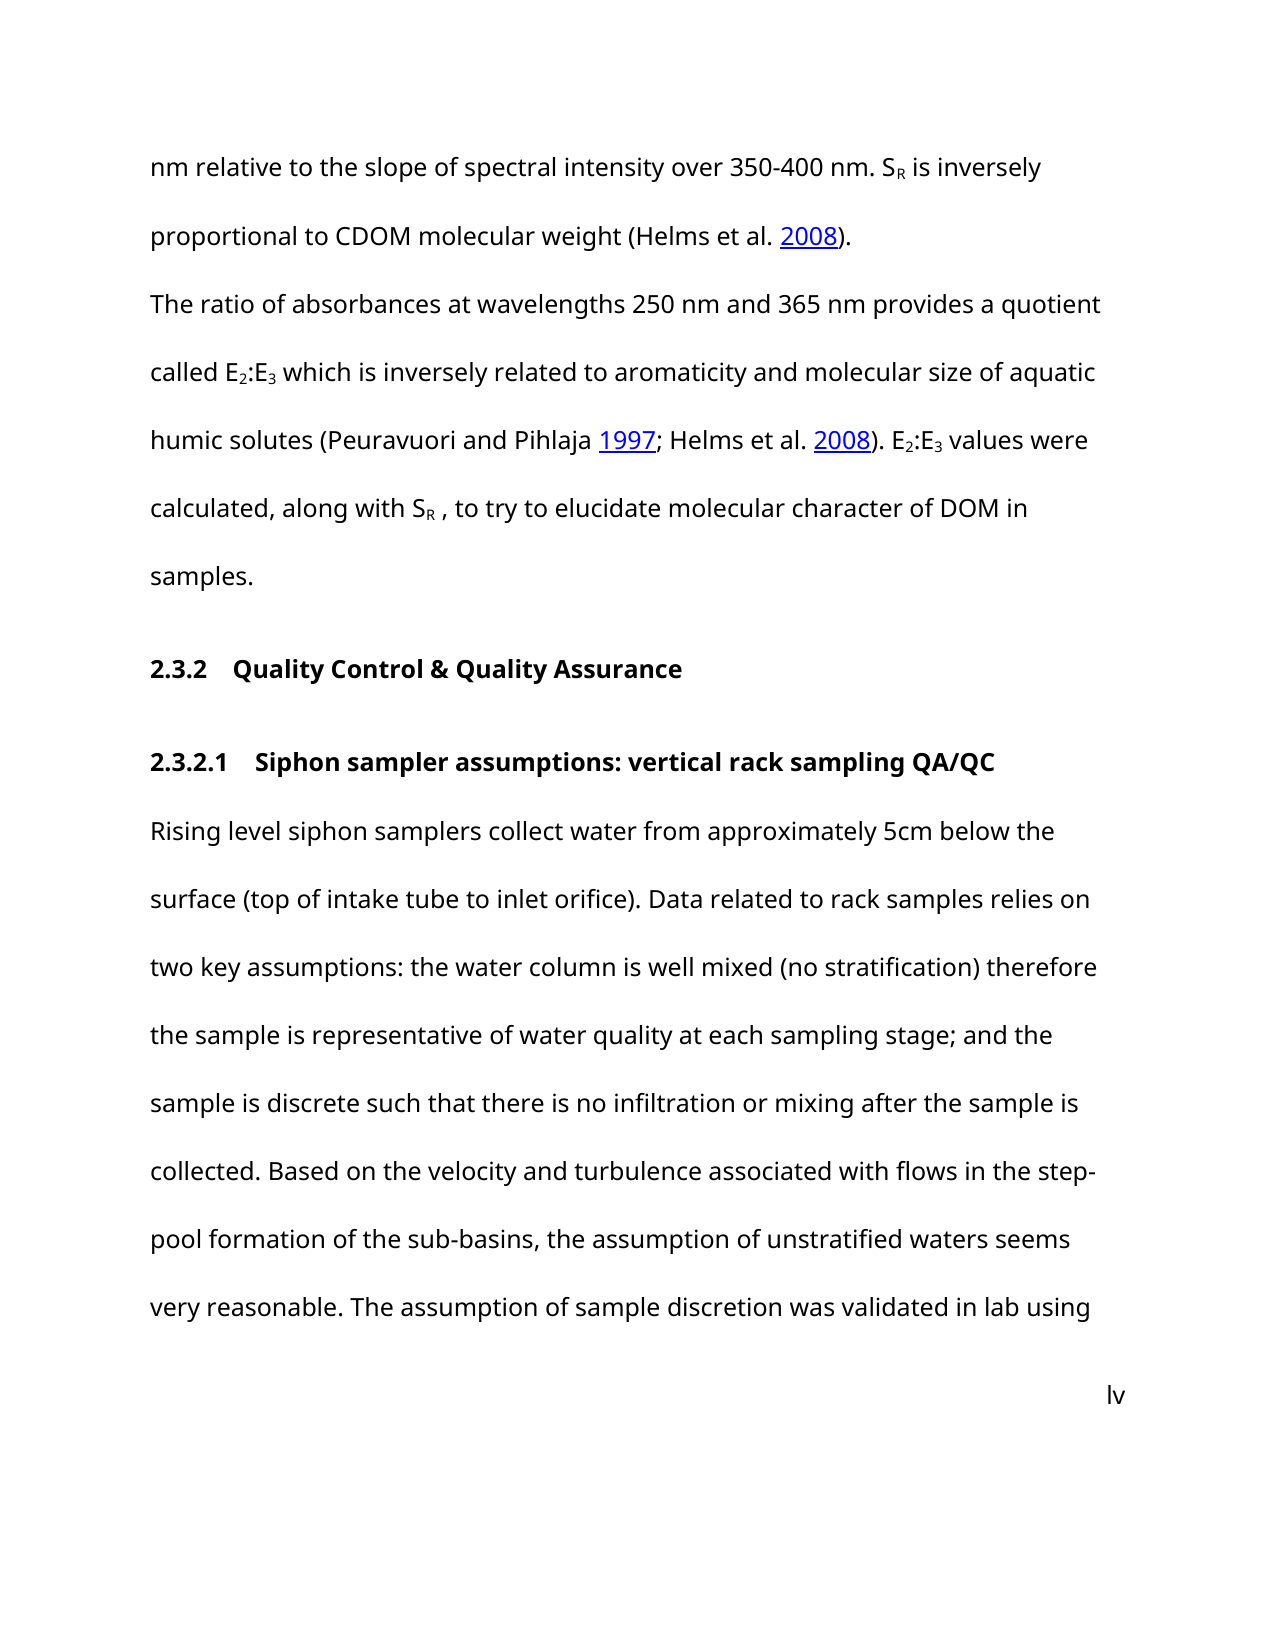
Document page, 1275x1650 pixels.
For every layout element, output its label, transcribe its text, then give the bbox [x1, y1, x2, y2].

subtitle Siphon sampler assumptions: vertical rack sampling QA/QC [150, 745, 1125, 779]
subtitle Quality Control & Quality Assurance [150, 652, 1125, 686]
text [150, 150, 1125, 593]
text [150, 813, 1125, 1324]
